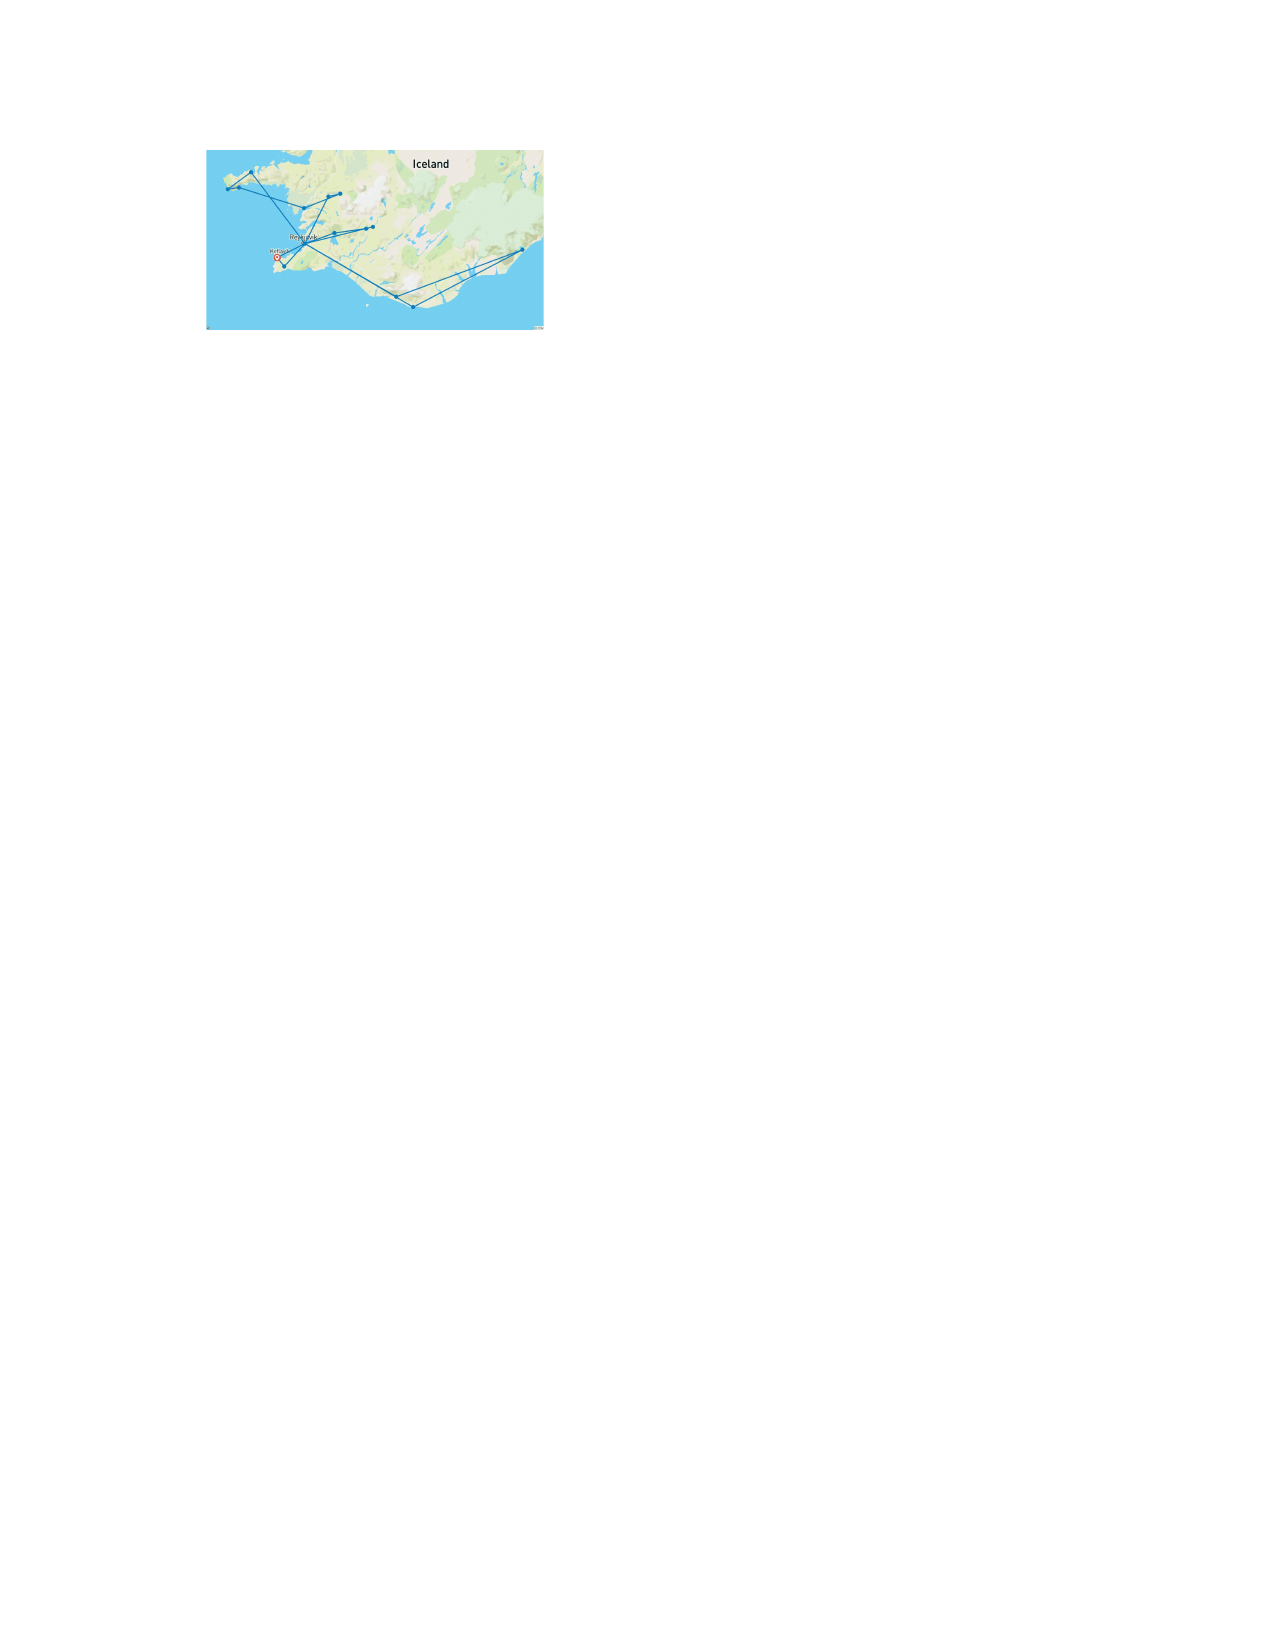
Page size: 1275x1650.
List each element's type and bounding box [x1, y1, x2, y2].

picture [206, 150, 544, 330]
